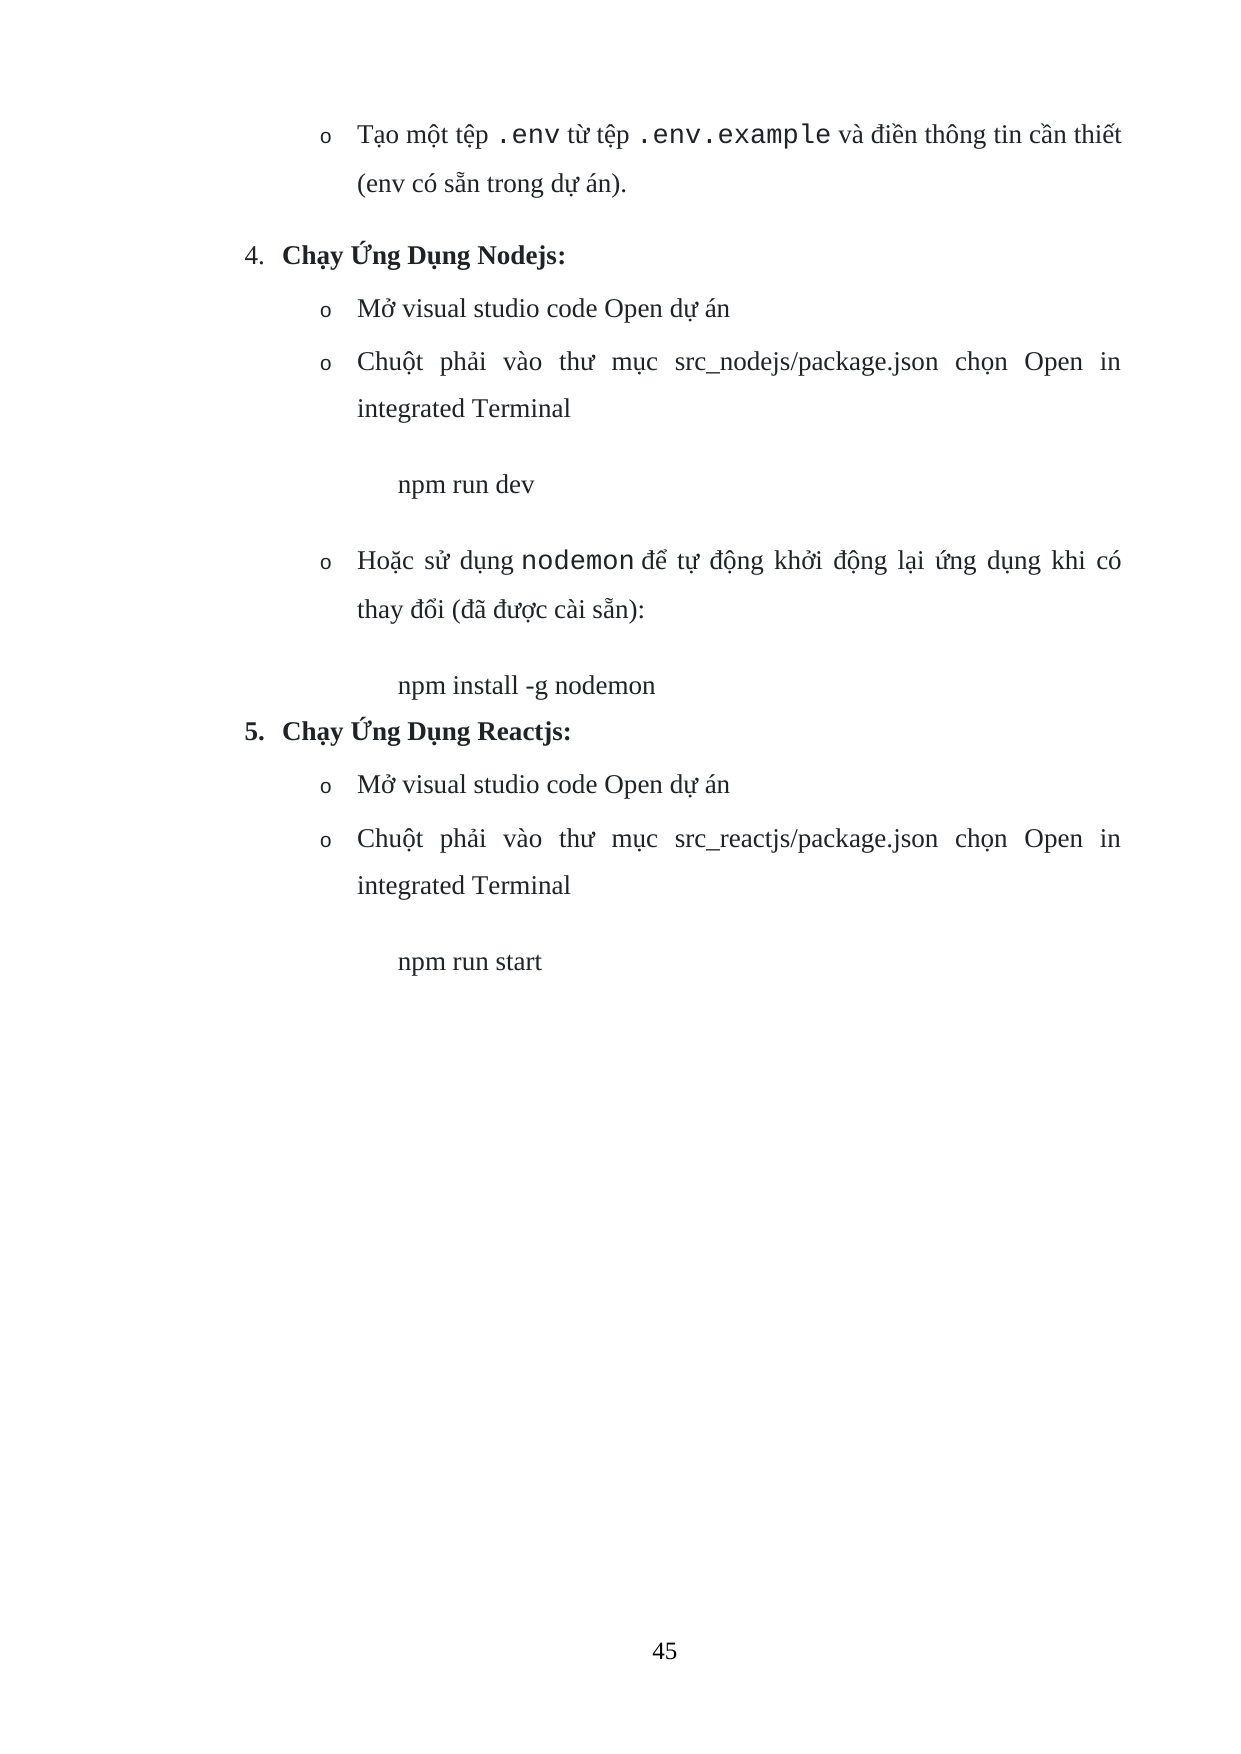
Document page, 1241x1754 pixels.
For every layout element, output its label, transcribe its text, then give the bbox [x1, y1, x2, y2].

text npm install -g nodemon [282, 669, 1122, 700]
list Chuột phải vào thư mục src_nodejs/package.json chọn Open in integrated Terminal [319, 345, 1122, 423]
list Mở visual studio code Open dự án [319, 292, 1122, 323]
list Chạy Ứng Dụng Nodejs: [244, 239, 1122, 270]
list Hoặc sử dụng nodemon để tự động khởi động lại ứng dụng khi có thay đổi (đã được cài sẵn): [319, 544, 1122, 624]
text npm run dev [282, 468, 1122, 499]
list Tạo một tệp .env từ tệp .env.example và điền thông tin cần thiết (env có sẵn trong dự án). [319, 118, 1122, 198]
list Chuột phải vào thư mục src_reactjs/package.json chọn Open in integrated Terminal [319, 822, 1122, 900]
list Chạy Ứng Dụng Reactjs: [244, 715, 1122, 747]
text npm run start [282, 945, 1122, 976]
list Mở visual studio code Open dự án [319, 768, 1122, 800]
